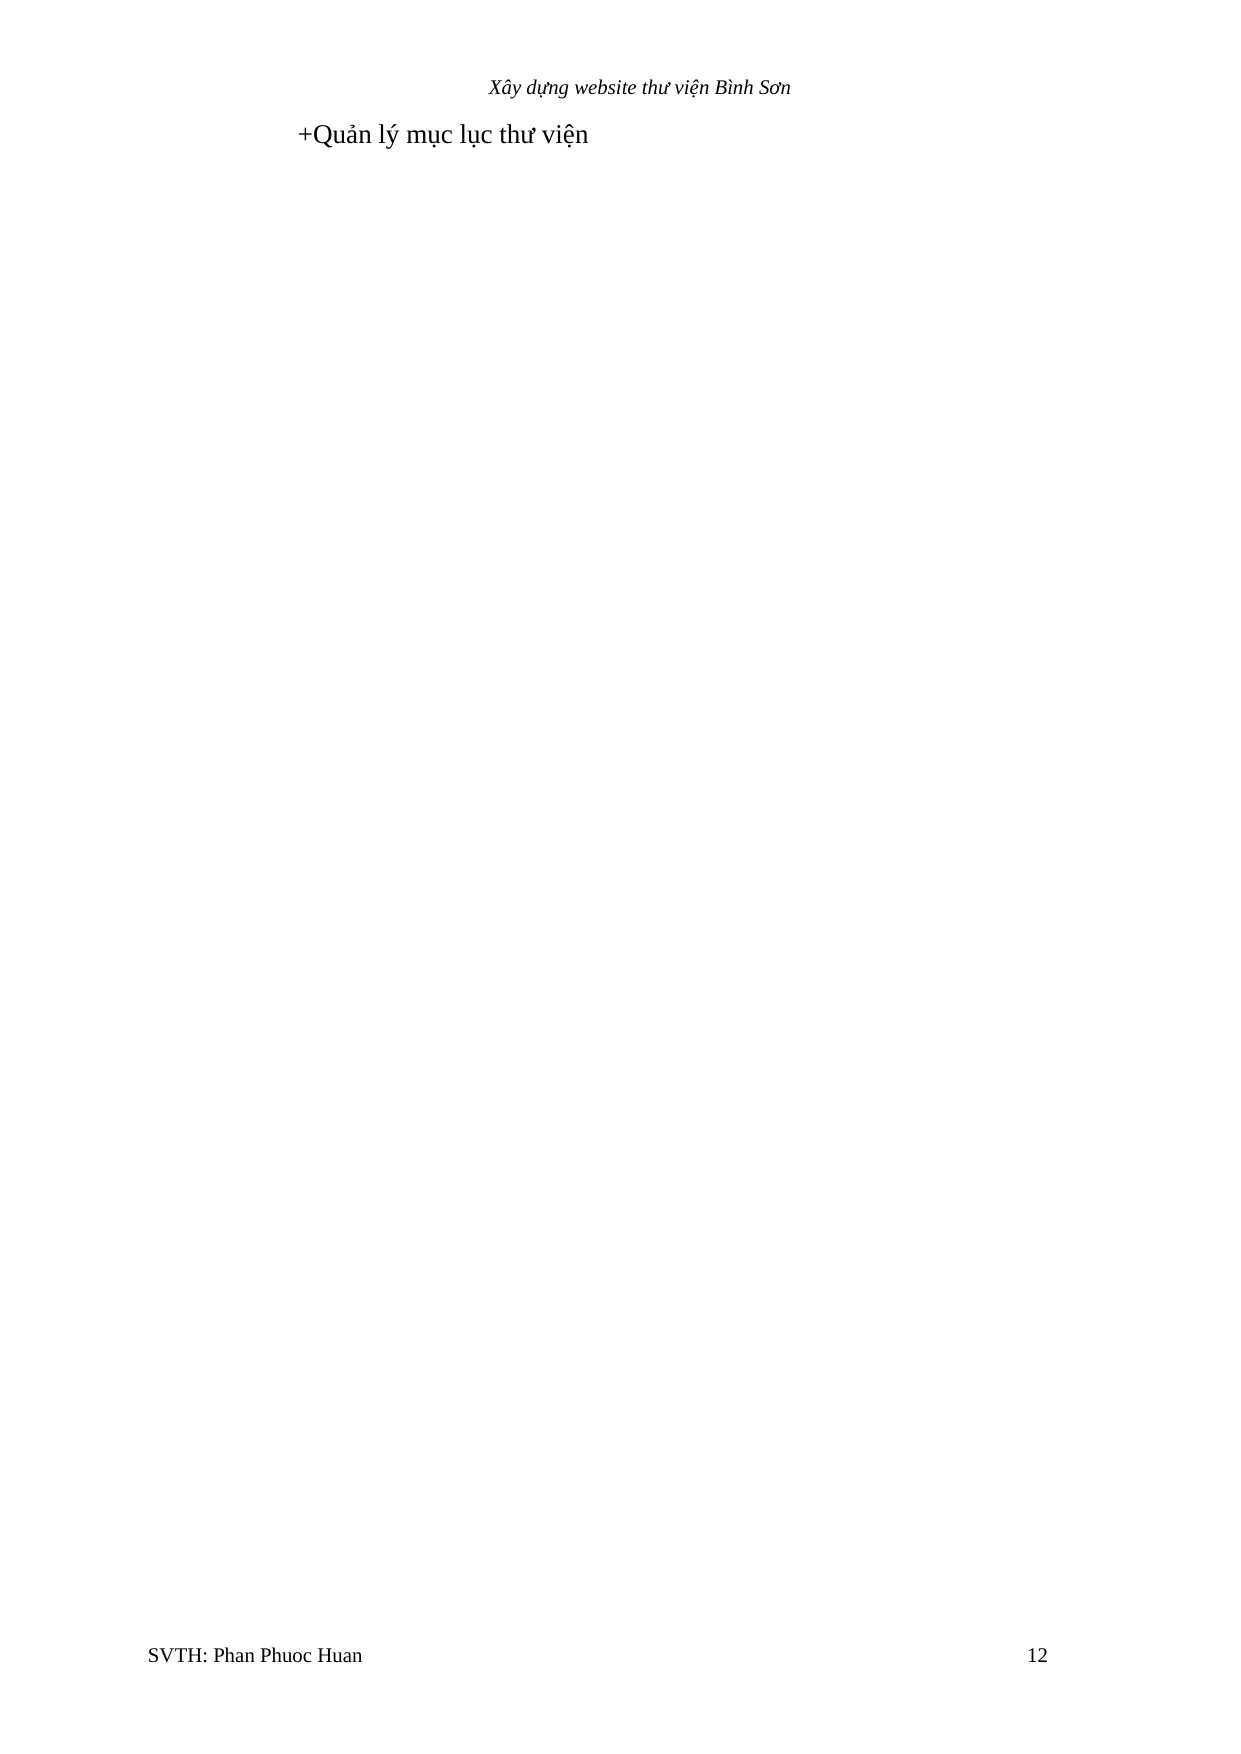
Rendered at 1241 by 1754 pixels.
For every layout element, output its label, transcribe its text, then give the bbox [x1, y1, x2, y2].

list +Quản lý mục lục thư viện [298, 118, 1134, 149]
